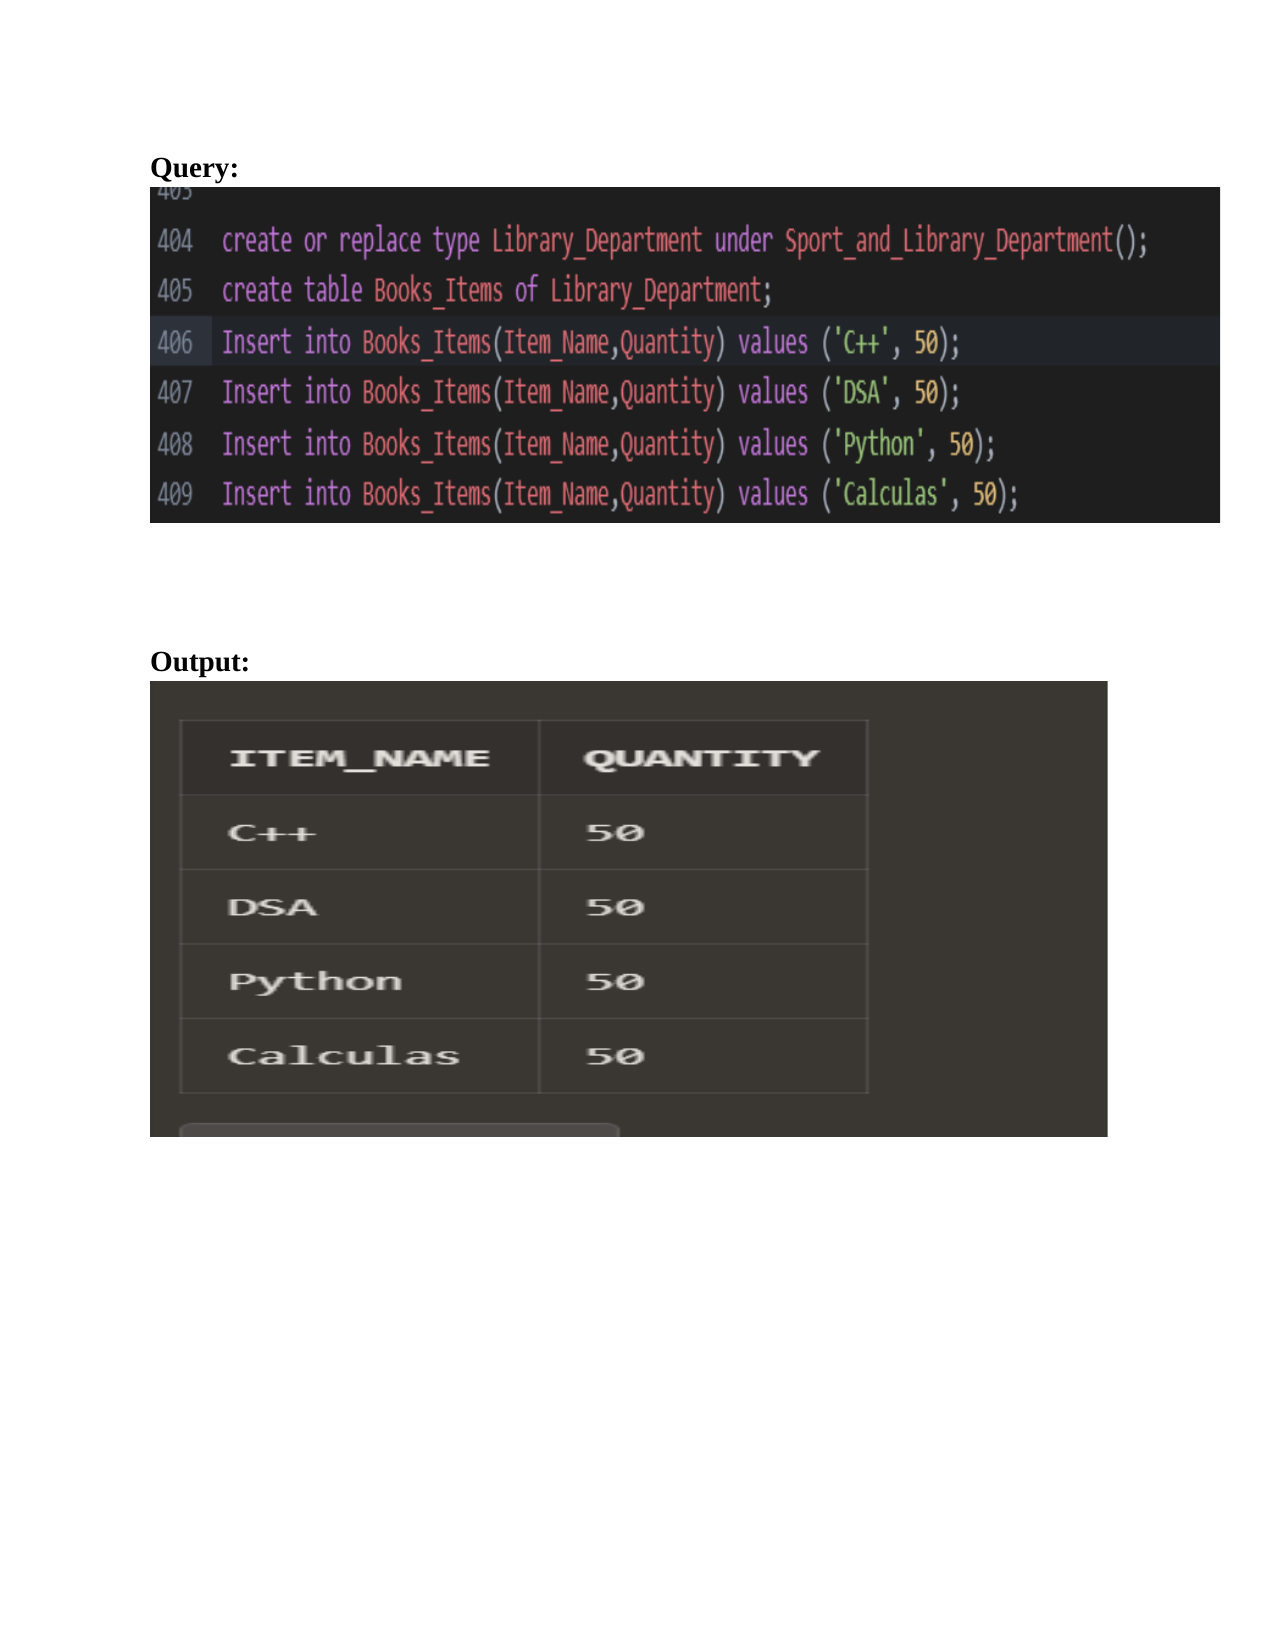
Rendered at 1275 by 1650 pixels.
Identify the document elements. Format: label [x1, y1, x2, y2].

text [150, 523, 1125, 1484]
picture [150, 681, 1108, 1137]
text [150, 150, 1125, 187]
picture [150, 187, 1221, 523]
